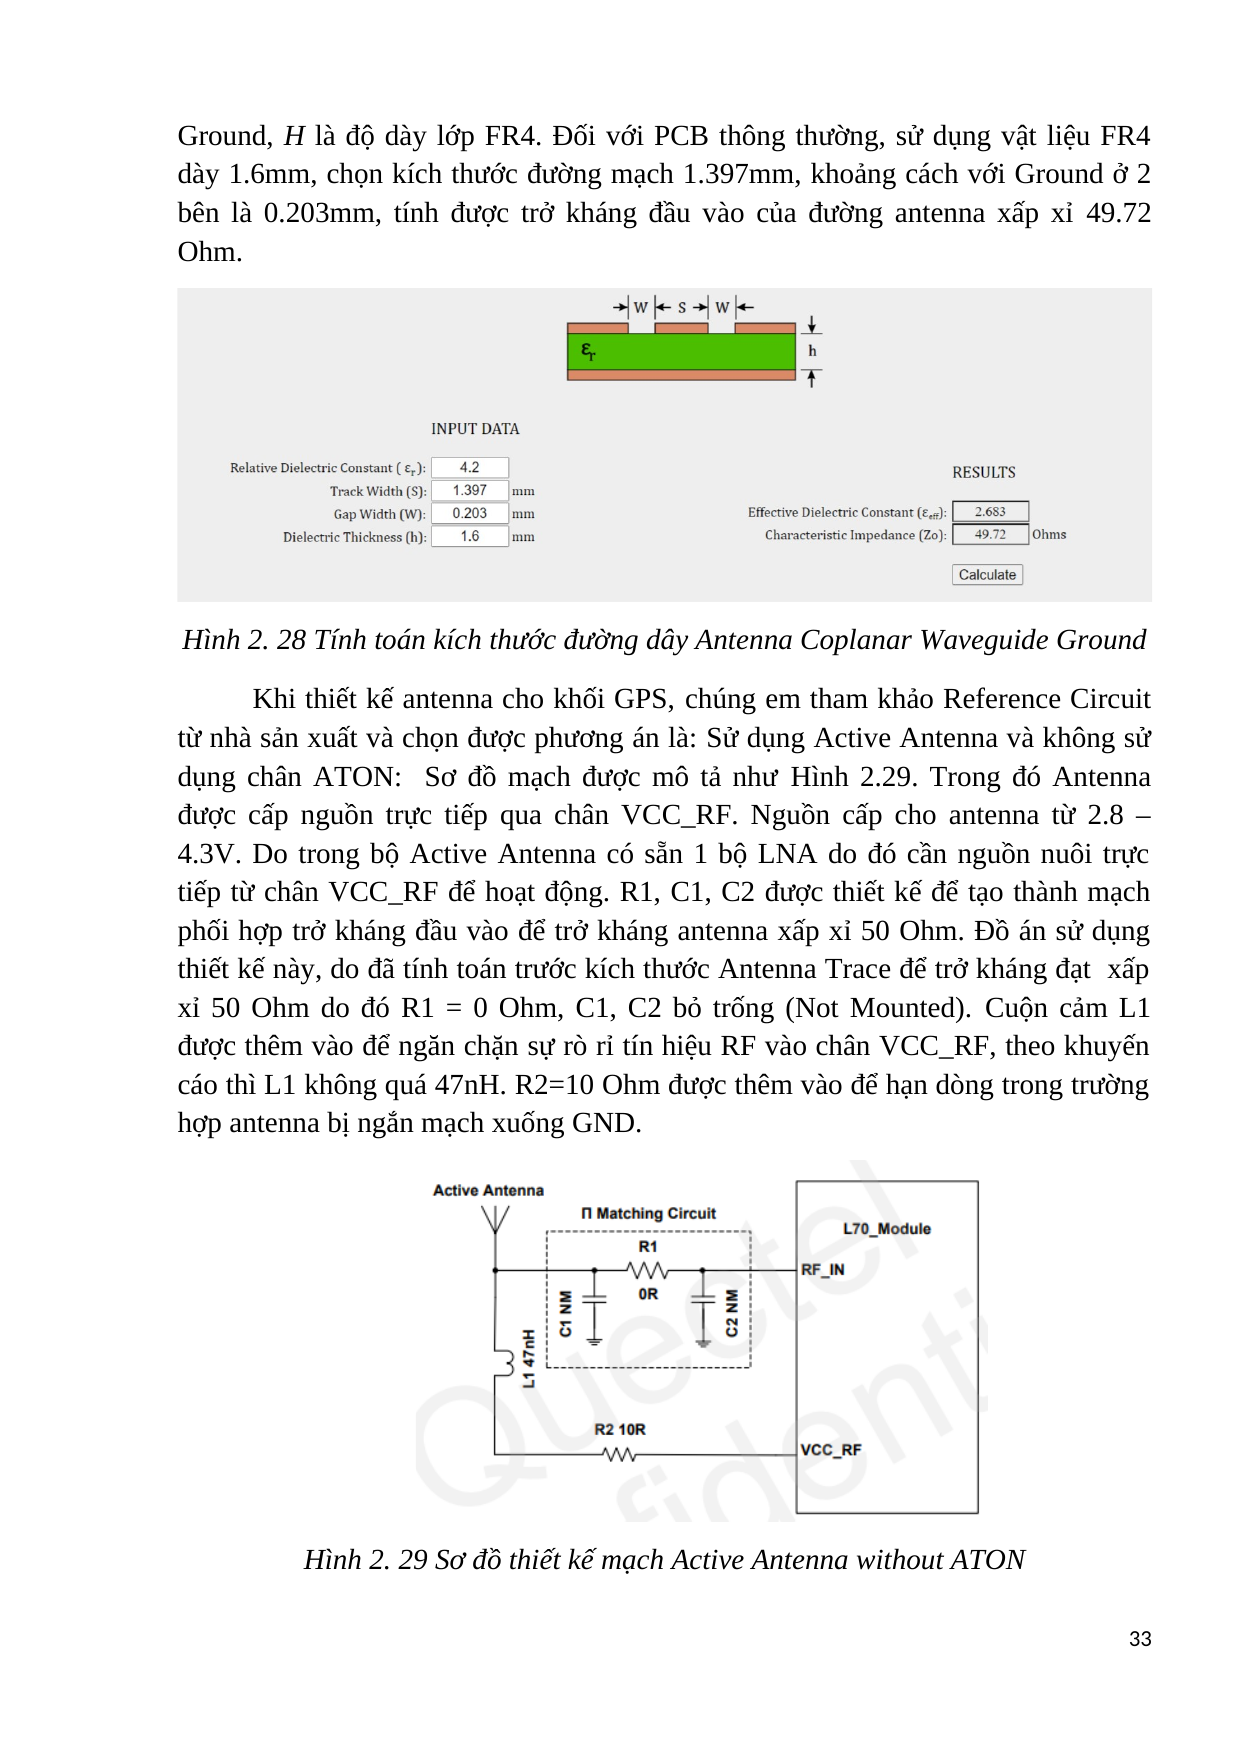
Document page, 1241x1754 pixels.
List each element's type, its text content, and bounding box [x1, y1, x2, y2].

picture [415, 1160, 988, 1522]
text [177, 118, 1152, 267]
text Hình 2. 28 Tính toán kích thước đường dây Antenna Coplanar Waveguide Ground [177, 622, 1152, 656]
picture [177, 288, 1153, 602]
text Hình 2. 29 Sơ đồ thiết kế mạch Active Antenna without ATON [177, 1542, 1152, 1576]
text Khi thiết kế antenna cho khối GPS, chúng em tham khảo Reference Circuit từ nhà sản xuất và chọn được phương án là: Sử dụng Active Antenna và không sử dụng chân ATON: Sơ đồ mạch được mô tả như Hình 2.29. Trong đó Antenna được cấp nguồn trực tiếp qua chân VCC_RF. Nguồn cấp cho antenna từ 2.8 – 4.3V. Do trong bộ Active Antenna có sẵn 1 bộ LNA do đó cần nguồn nuôi trực tiếp từ chân VCC_RF để hoạt động. R1, C1, C2 được thiết kế để tạo thành mạch phối hợp trở kháng đầu vào để trở kháng antenna xấp xỉ 50 Ohm. Đồ án sử dụng thiết kế này, do đã tính toán trước kích thước Antenna Trace để trở kháng đạt xấp xỉ 50 Ohm do đó R1 = 0 Ohm, C1, C2 bỏ trống (Not Mounted). Cuộn cảm L1 được thêm vào để ngăn chặn sự rò rỉ tín hiệu RF vào chân VCC_RF, theo khuyến cáo thì L1 không quá 47nH. R2=10 Ohm được thêm vào để hạn dòng trong trường hợp antenna bị ngắn mạch xuống GND. [177, 682, 1152, 1139]
